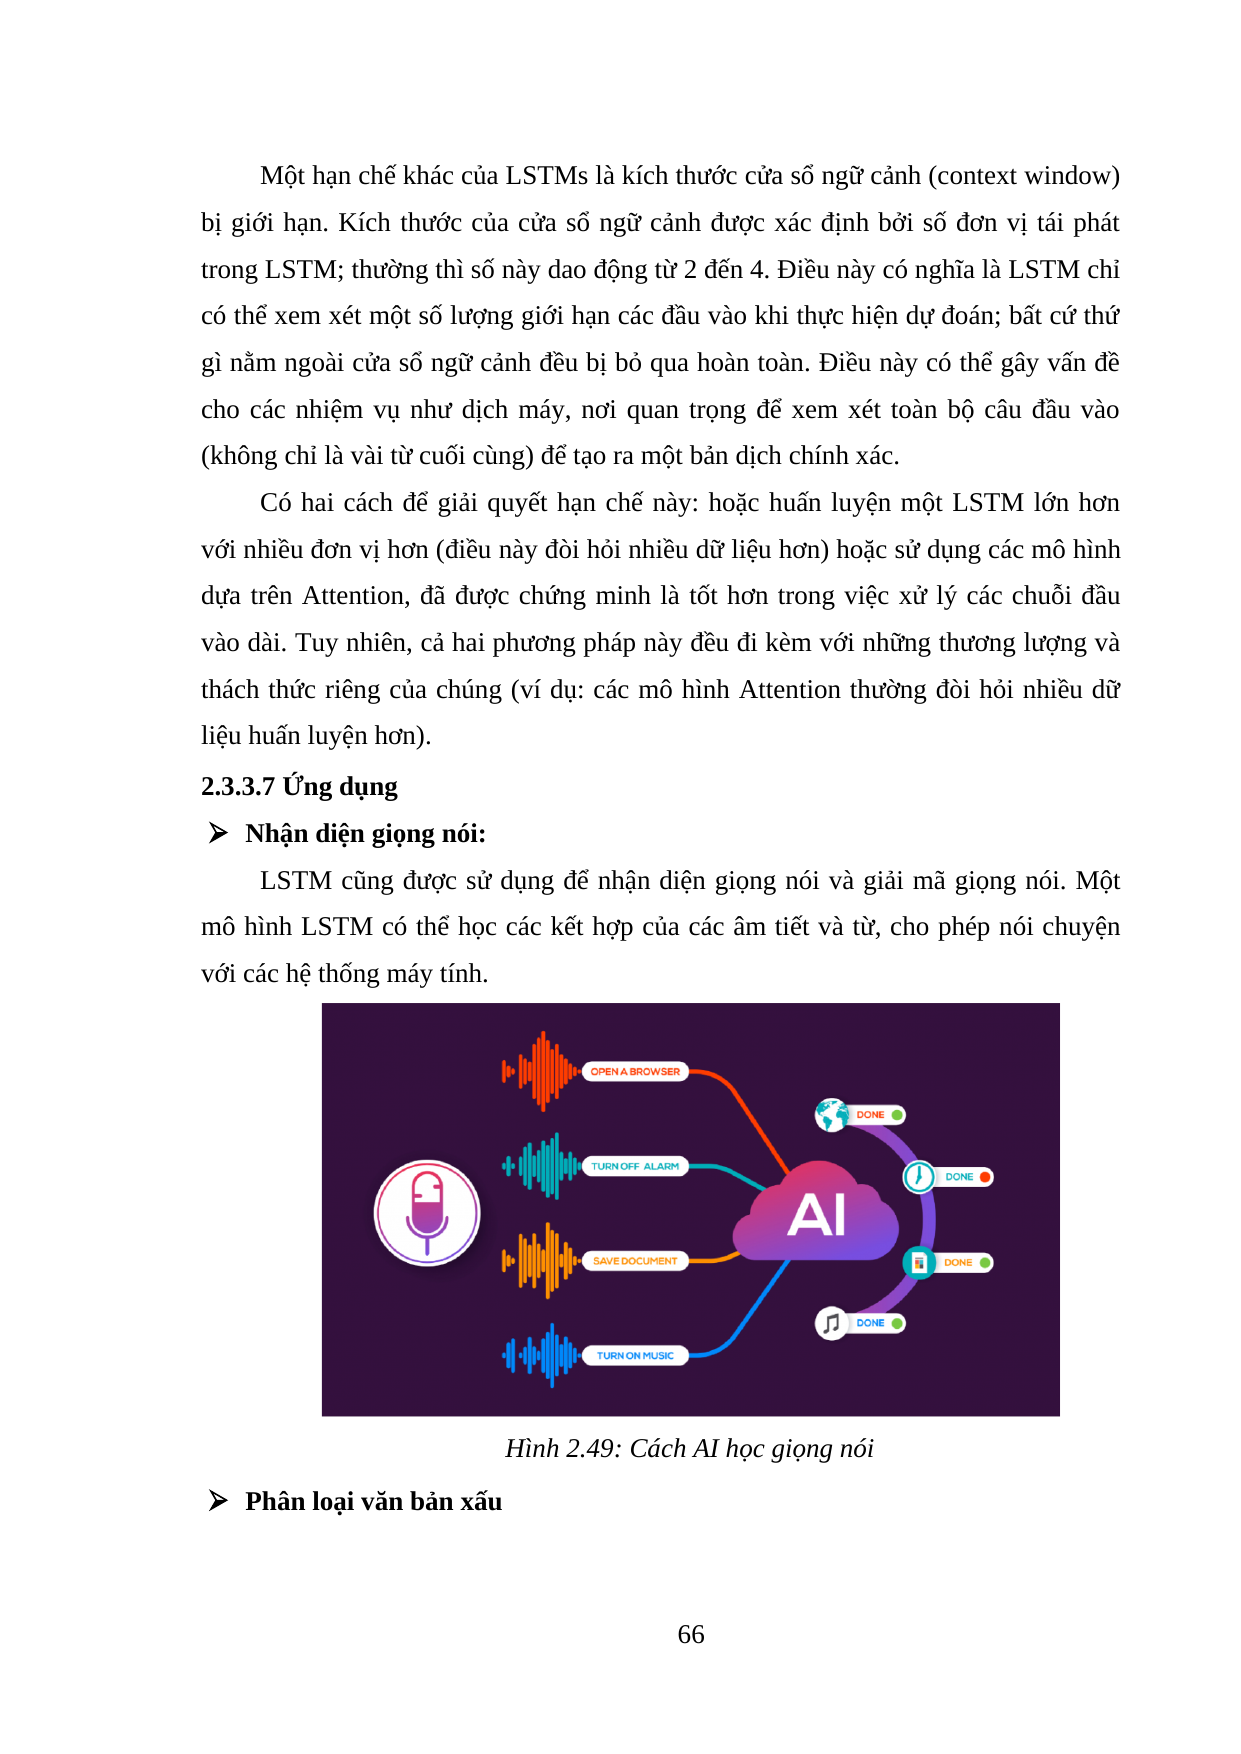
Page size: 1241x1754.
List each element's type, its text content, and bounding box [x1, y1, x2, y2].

text LSTM cũng được sử dụng để nhận diện giọng nói và giải mã giọng nói. Một mô hình LSTM có thể học các kết hợp của các âm tiết và từ, cho phép nói chuyện với các hệ thống máy tính. [201, 864, 1122, 988]
text Một hạn chế khác của LSTMs là kích thước cửa sổ ngữ cảnh (context window) bị giới hạn. Kích thước của cửa sổ ngữ cảnh được xác định bởi số đơn vị tái phát trong LSTM; thường thì số này dao động từ 2 đến 4. Điều này có nghĩa là LSTM chỉ có thể xem xét một số lượng giới hạn các đầu vào khi thực hiện dự đoán; bất cứ thứ gì nằm ngoài cửa sổ ngữ cảnh đều bị bỏ qua hoàn toàn. Điều này có thể gây vấn đề cho các nhiệm vụ như dịch máy, nơi quan trọng để xem xét toàn bộ câu đầu vào (không chỉ là vài từ cuối cùng) để tạo ra một bản dịch chính xác. [201, 159, 1122, 471]
list Nhận diện giọng nói: [208, 817, 1122, 848]
list Phân loại văn bản xấu [208, 1484, 1122, 1516]
text Có hai cách để giải quyết hạn chế này: hoặc huấn luyện một LSTM lớn hơn với nhiều đơn vị hơn (điều này đòi hỏi nhiều dữ liệu hơn) hoặc sử dụng các mô hình dựa trên Attention, đã được chứng minh là tốt hơn trong việc xử lý các chuỗi đầu vào dài. Tuy nhiên, cả hai phương pháp này đều đi kèm với những thương lượng và thách thức riêng của chúng (ví dụ: các mô hình Attention thường đòi hỏi nhiều dữ liệu huấn luyện hơn). [201, 486, 1122, 751]
text Hình 2.49: Cách AI học giọng nói [201, 1433, 1122, 1464]
picture [321, 1003, 1061, 1417]
subtitle Ứng dụng [201, 770, 1122, 801]
